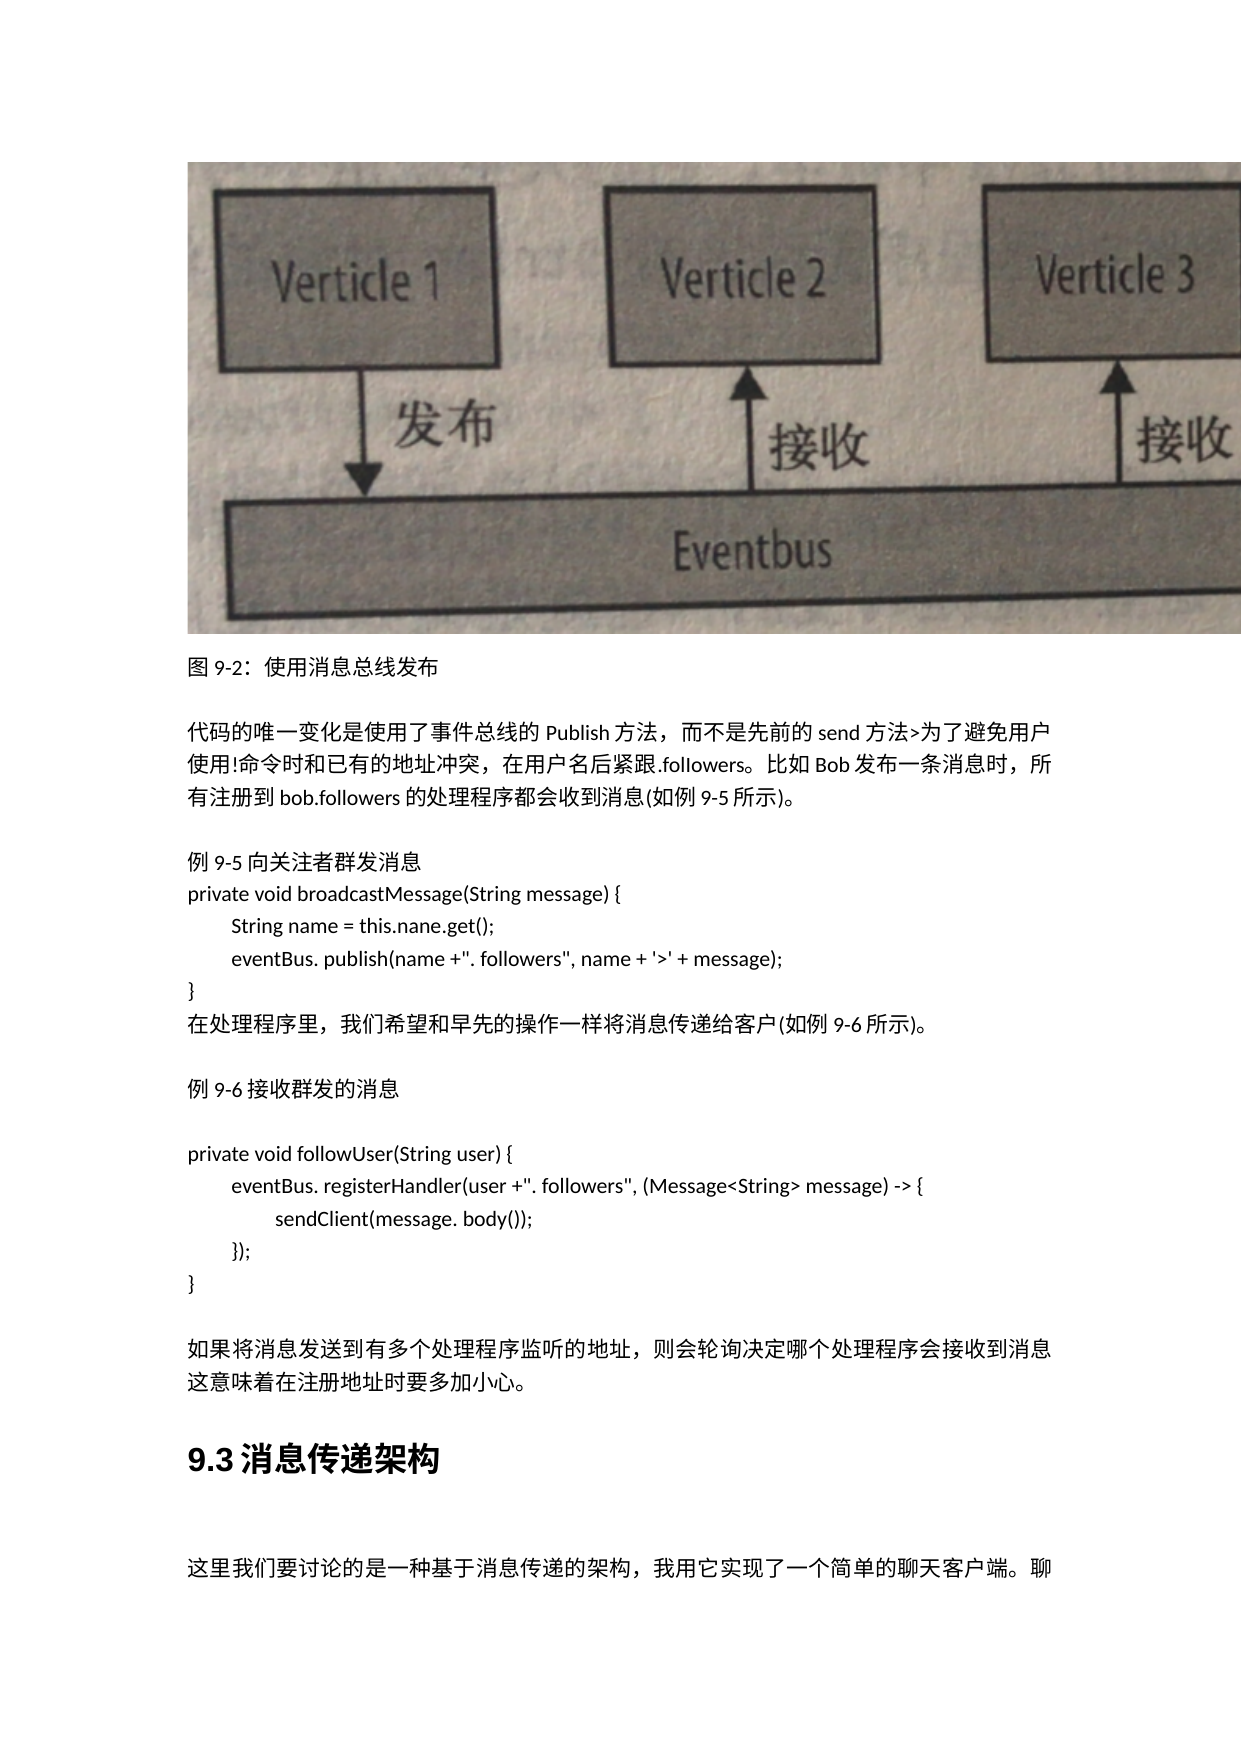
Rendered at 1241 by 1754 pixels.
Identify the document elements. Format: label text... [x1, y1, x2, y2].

text String name = this.nane.get(); [187, 909, 1053, 942]
picture [187, 162, 1241, 634]
text 代码的唯一变化是使用了事件总线的Publish方法，而不是先前的send方法>为了避免用户使用!命令时和已有的地址冲突，在用户名后紧跟.folIowers。比如Bob发布一条消息时，所有注册到bob.followers的处理程序都会收到消息(如例9-5所示)。 [187, 714, 1053, 812]
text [187, 1551, 1053, 1583]
text private void followUser(String user) { [187, 1137, 1053, 1169]
text 图9-2：使用消息总线发布 [187, 649, 1053, 682]
subtitle 9.3消息传递架构 [187, 1424, 1053, 1489]
text sendClient(message. body()); [253, 1202, 1053, 1234]
text 例9-6接收群发的消息 [187, 1072, 1053, 1104]
text 在处理程序里，我们希望和早先的操作一样将消息传递给客户(如例9-6所示)。 [187, 1007, 1053, 1039]
text eventBus. publish(name +". followers", name + '>' + message); [187, 942, 1053, 974]
text 例9-5向关注者群发消息 [187, 844, 1053, 877]
text 如果将消息发送到有多个处理程序监听的地址，则会轮询决定哪个处理程序会接收到消息。这意味着在注册地址时要多加小心。 [187, 1332, 1053, 1397]
text }); [187, 1234, 1053, 1267]
text } [187, 974, 1053, 1007]
text eventBus. registerHandler(user +". followers", (Message<String> message) -> { [209, 1169, 1053, 1202]
text } [187, 1267, 1053, 1299]
text private void broadcastMessage(String message) { [187, 877, 1053, 909]
